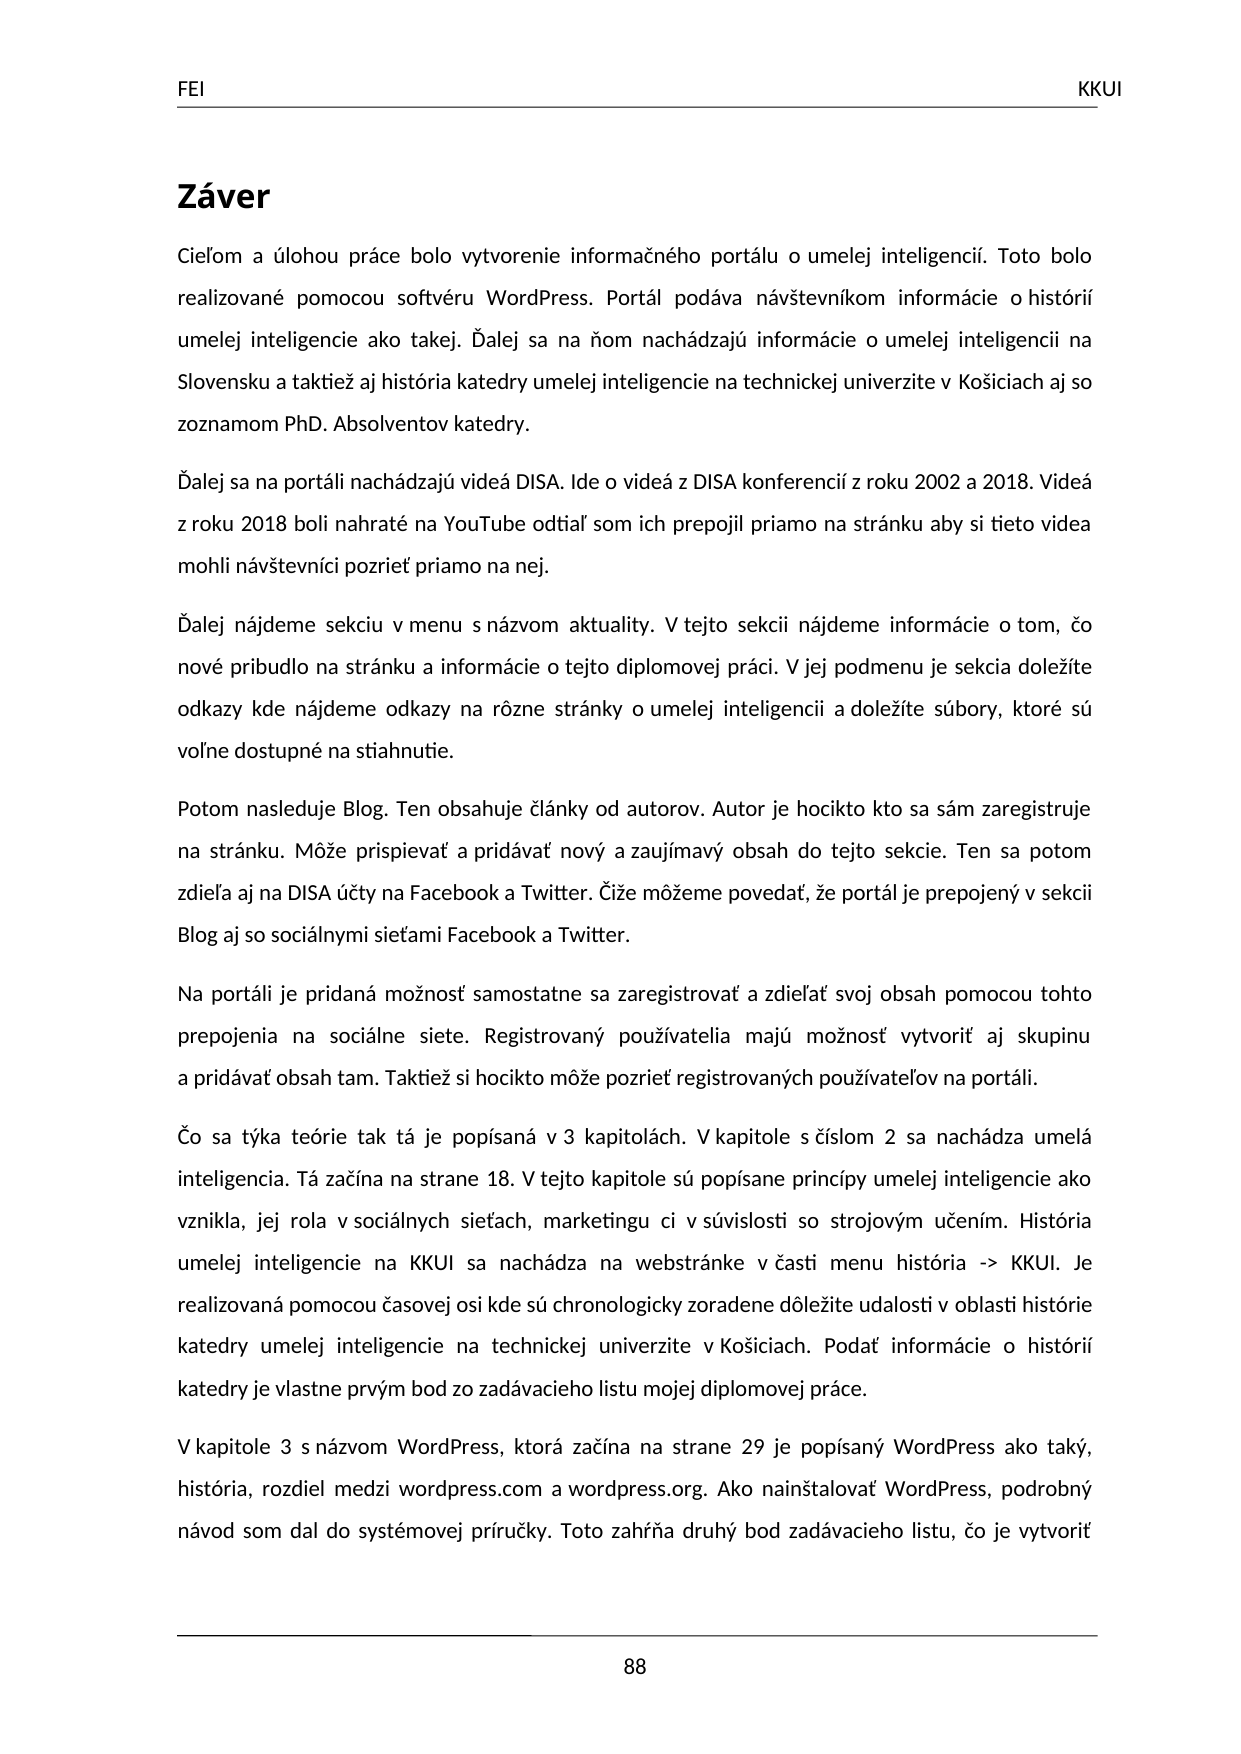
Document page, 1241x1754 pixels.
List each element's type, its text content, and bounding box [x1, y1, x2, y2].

text Čo sa týka teórie tak tá je popísaná v 3 kapitolách. V kapitole s číslom 2 sa nachádza umelá inteligencia. Tá začína na strane 15. V tejto kapitole sú popísane princípy umelej inteligencie ako vznikla, jej rola v sociálnych sieťach, marketingu ci v súvislosti so strojovým učením. História umelej inteligencie na KKUI sa nachádza na webstránke v časti menu história -> KKUI. Je realizovaná pomocou časovej osi kde sú chronologicky zoradene dôležite udalosti v oblasti histórie katedry umelej inteligencie na technickej univerzite v Košiciach. Podať informácie o histórií katedry je vlastne prvým bod zo zadávacieho listu mojej diplomovej práce. [177, 1122, 1092, 1402]
text Na portáli je pridaná možnosť samostatne sa zaregistrovať a zdieľať svoj obsah pomocou tohto prepojenia na sociálne siete. Registrovaný používatelia majú možnosť vytvoriť aj skupinu a pridávať obsah tam. Taktiež si hocikto môže pozrieť registrovaných používateľov na portáli. [177, 979, 1092, 1091]
text Ďalej nájdeme sekciu v menu s názvom aktuality. V tejto sekcii nájdeme informácie o tom, čo nové pribudlo na stránku a informácie o tejto diplomovej práci. V jej podmenu je sekcia doležíte odkazy kde nájdeme odkazy na rôzne stránky o umelej inteligencii a doležíte súbory, ktoré sú voľne dostupné na stiahnutie. [177, 610, 1092, 764]
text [177, 1432, 1092, 1544]
text Ďalej sa na portáli nachádzajú videá DISA. Ide o videá z DISA konferencií z roku 2002 a 2018. Videá z roku 2018 boli nahraté na YouTube odtiaľ som ich prepojil priamo na stránku aby si tieto videa mohli návštevníci pozrieť priamo na nej. [177, 467, 1092, 579]
text Potom nasleduje Blog. Ten obsahuje články od autorov. Autor je hocikto kto sa sám zaregistruje na stránku. Môže prispievať a pridávať nový a zaujímavý obsah do tejto sekcie. Ten sa potom zdieľa aj na DISA účty na Facebook a Twitter. Čiže môžeme povedať, že portál je prepojený v sekcii Blog aj so sociálnymi sieťami Facebook a Twitter. [177, 794, 1092, 948]
list Záver [177, 173, 1092, 218]
text Cieľom a úlohou práce bolo vytvorenie informačného portálu o umelej inteligencií. Toto bolo realizované pomocou softvéru WordPress. Portál podáva návštevníkom informácie o histórií umelej inteligencie ako takej. Ďalej sa na ňom nachádzajú informácie o umelej inteligencii na Slovensku a taktiež aj história katedry umelej inteligencie na technickej univerzite v Košiciach aj so zoznamom PhD. Absolventov katedry. [177, 241, 1092, 437]
